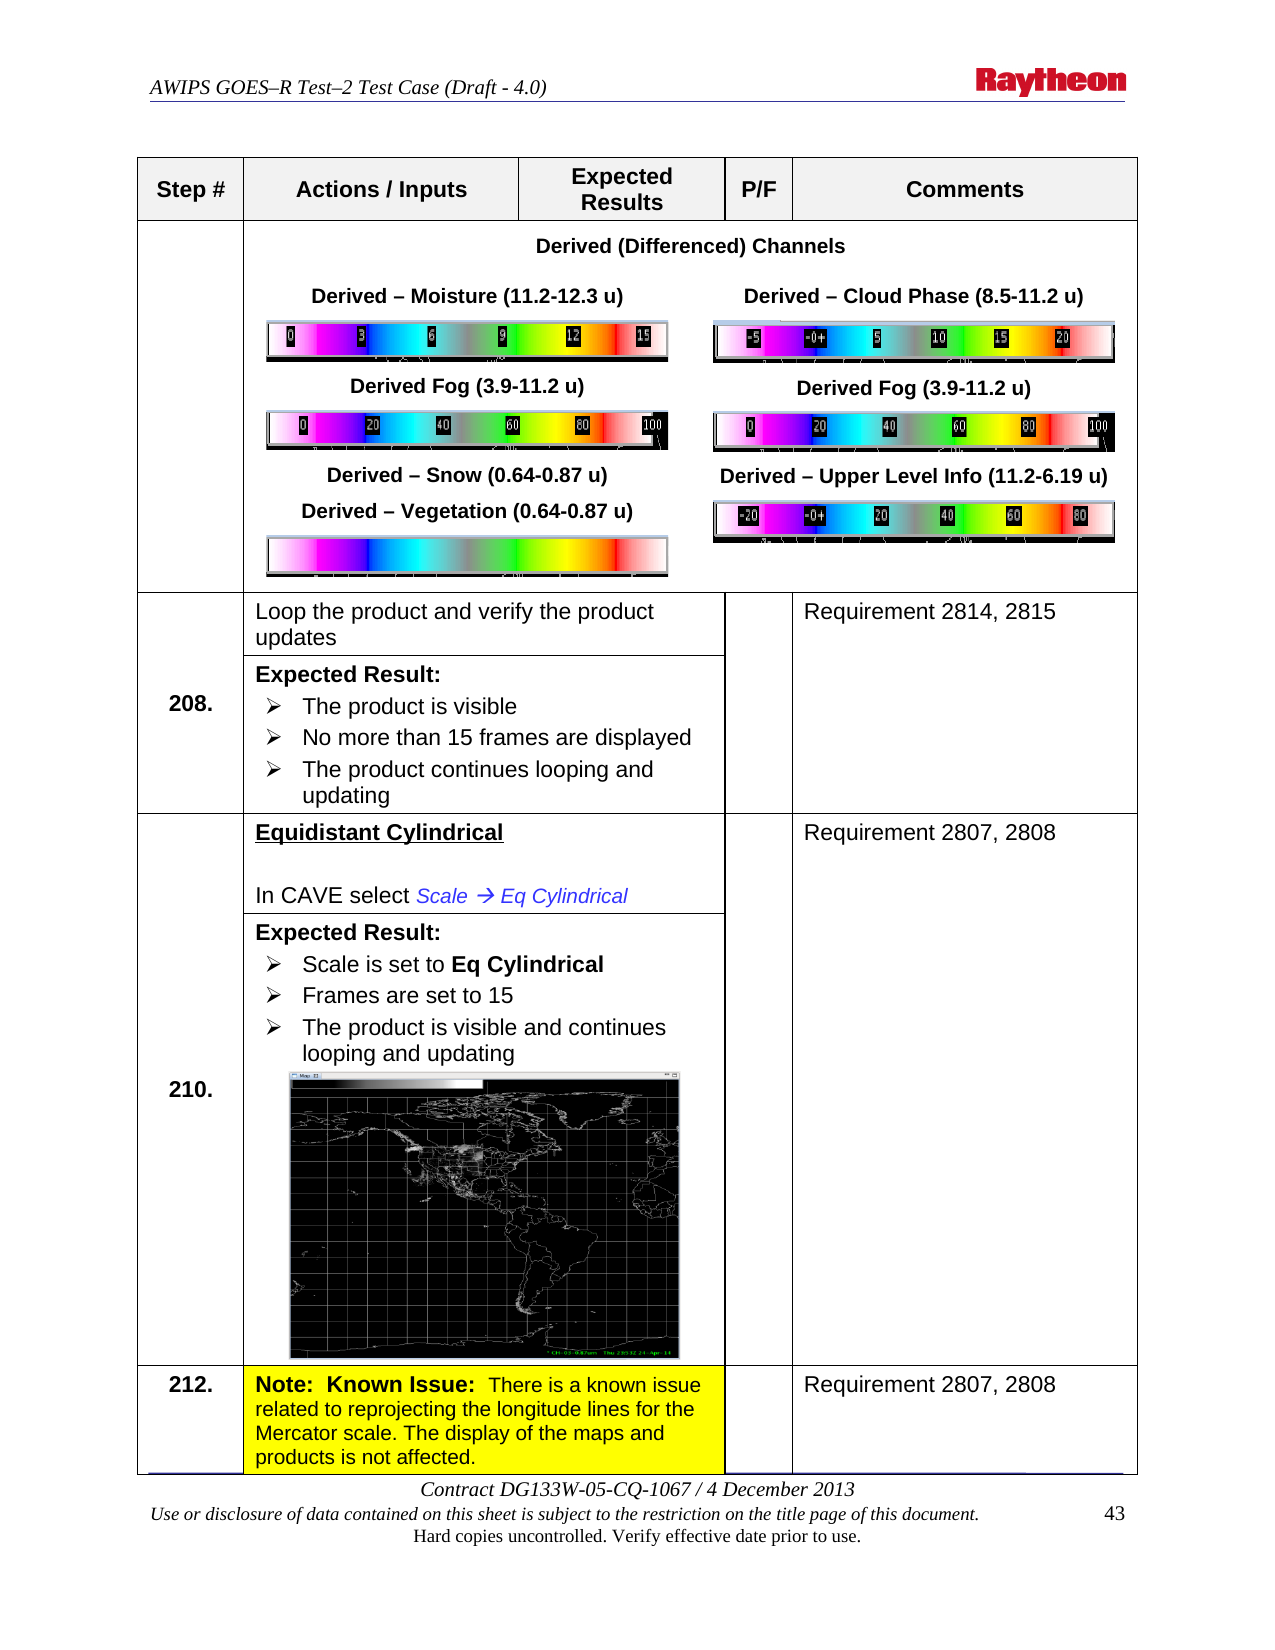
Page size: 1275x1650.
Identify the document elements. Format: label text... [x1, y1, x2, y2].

table_cell [726, 814, 792, 1365]
table_cell [138, 1366, 243, 1474]
table_cell Requirement 2807, 2808 [793, 814, 1137, 1365]
table_header Step # [138, 158, 243, 220]
table_cell Derived – Moisture (11.2-12.3 u) Derived Fog (3.9-11.2 u) Derived – Snow (0.64-0.87 u) Derived – Vegetation (0.64-0.87 u) [244, 270, 691, 592]
table_cell Loop the product and verify the product updates [244, 593, 724, 655]
table_cell [138, 593, 243, 813]
picture [266, 410, 669, 450]
picture [266, 320, 669, 362]
picture [713, 500, 1115, 543]
table_cell Requirement 2814, 2815 [793, 593, 1137, 813]
table_header Actions / Inputs [244, 158, 518, 220]
table_cell Expected Result: The product is visible No more than 15 frames are displayed The product continues looping and updating [244, 656, 724, 813]
table_cell Expected Result: Scale is set to Eq Cylindrical Frames are set to 15 The product is visible and continues looping and updating [244, 914, 724, 1365]
picture [713, 320, 1115, 363]
table_cell Requirement 2807, 2808 [793, 1366, 1137, 1474]
table_header P/F [726, 158, 792, 220]
table_header Expected Results [519, 158, 724, 220]
table_cell Derived (Differenced) Channels [244, 221, 1137, 270]
picture [976, 68, 1127, 97]
table_cell [726, 1366, 792, 1474]
picture [288, 1071, 681, 1360]
table_header Comments [793, 158, 1137, 220]
picture [266, 535, 669, 577]
table_cell Equidistant Cylindrical In CAVE select Scale Eq Cylindrical [244, 814, 724, 913]
table_cell Derived – Cloud Phase (8.5-11.2 u) Derived Fog (3.9-11.2 u) Derived – Upper Level Info (11.2-6.19 u) [691, 270, 1137, 592]
table_cell Note: Known Issue: There is a known issue related to reprojecting the longitude lines for the Mercator scale. The display of the maps and products is not affected. [244, 1366, 724, 1474]
table_cell [726, 593, 792, 813]
picture [713, 411, 1115, 452]
table_cell [138, 814, 243, 1365]
